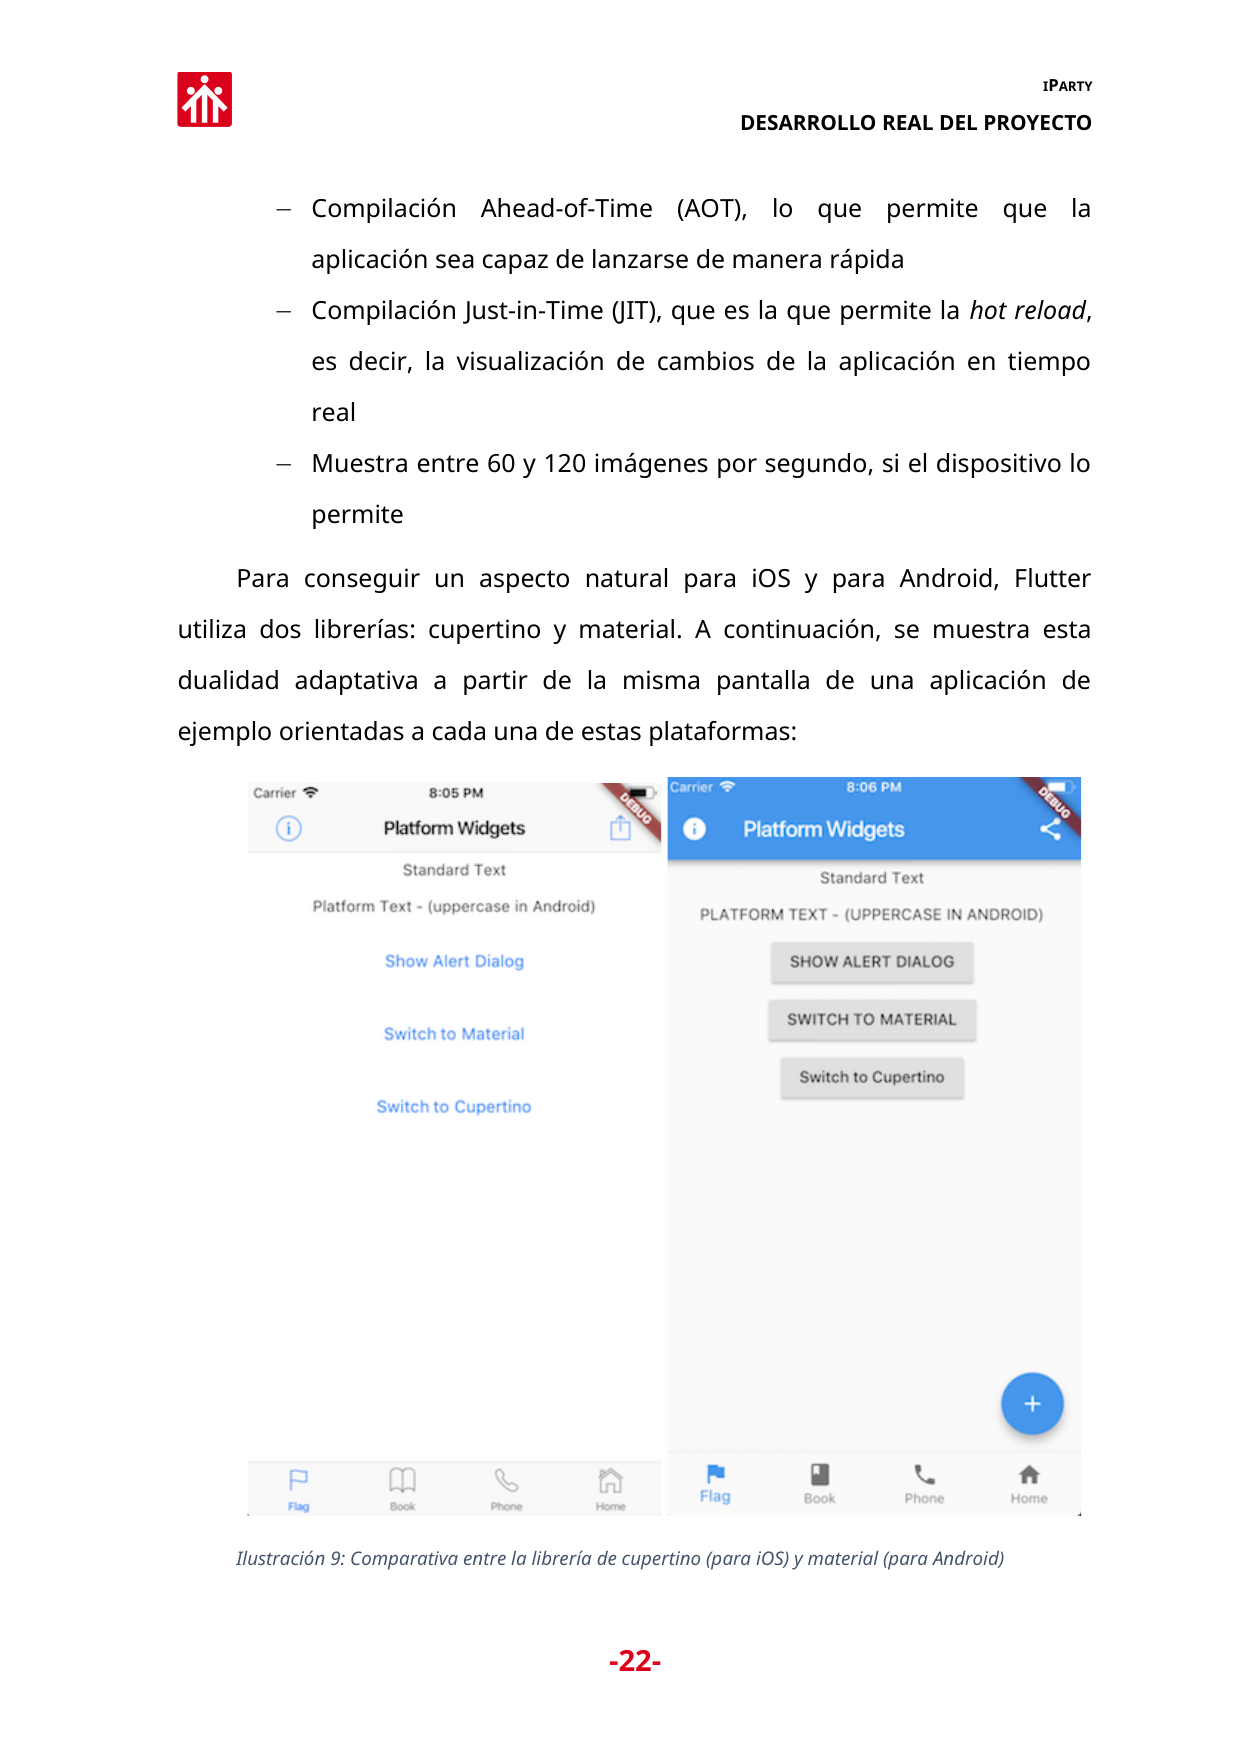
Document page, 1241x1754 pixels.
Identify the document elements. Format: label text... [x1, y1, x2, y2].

list Compilación Ahead-of-Time (AOT), lo que permite que la aplicación sea capaz de lanzarse de manera rápida [274, 191, 1092, 276]
text Ilustración : Comparativa entre la librería de cupertino (para iOS) y material (para Android) [177, 1545, 1092, 1571]
picture [247, 783, 662, 1516]
picture [177, 72, 232, 127]
text Para conseguir un aspecto natural para iOS y para Android, Flutter utiliza dos librerías: cupertino y material. A continuación, se muestra esta dualidad adaptativa a partir de la misma pantalla de una aplicación de ejemplo orientadas a cada una de estas plataformas: [177, 561, 1092, 748]
list Muestra entre 60 y 120 imágenes por segundo, si el dispositivo lo permite [274, 446, 1092, 531]
list Compilación Just-in-Time (JIT), que es la que permite la hot reload, es decir, la visualización de cambios de la aplicación en tiempo real [274, 293, 1092, 429]
picture [667, 777, 1082, 1516]
